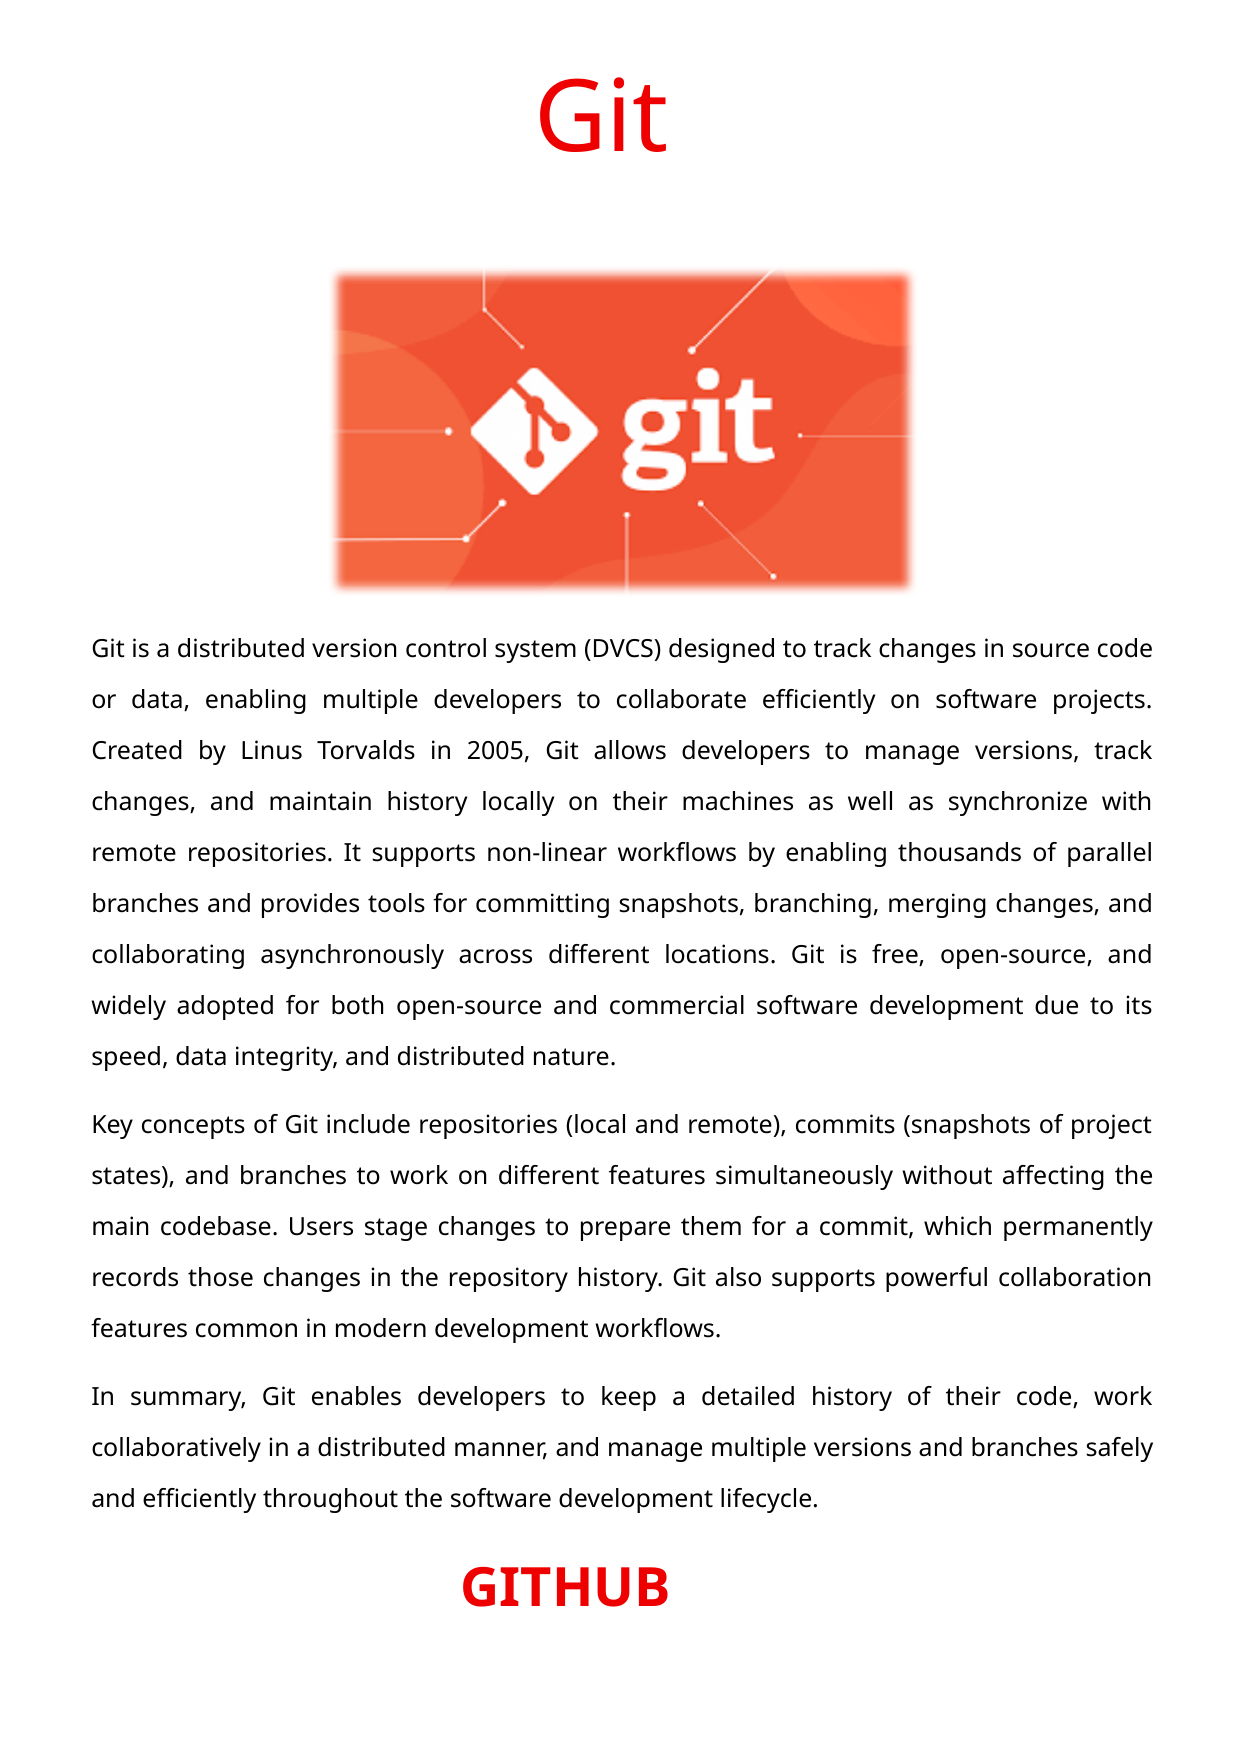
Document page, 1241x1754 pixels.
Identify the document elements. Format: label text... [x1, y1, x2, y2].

text In summary, Git enables developers to keep a detailed history of their code, work collaboratively in a distributed manner, and manage multiple versions and branches safely and efficiently throughout the software development lifecycle.​ [91, 1378, 1154, 1514]
text GITHUB [91, 1548, 1154, 1622]
text Key concepts of Git include repositories (local and remote), commits (snapshots of project states), and branches to work on different features simultaneously without affecting the main codebase. Users stage changes to prepare them for a commit, which permanently records those changes in the repository history. Git also supports powerful collaboration features common in modern development workflows.​ [91, 1107, 1154, 1345]
text Git [460, 44, 1090, 181]
text Git is a distributed version control system (DVCS) designed to track changes in source code or data, enabling multiple developers to collaborate efficiently on software projects. Created by Linus Torvalds in 2005, Git allows developers to manage versions, track changes, and maintain history locally on their machines as well as synchronize with remote repositories. It supports non-linear workflows by enabling thousands of parallel branches and provides tools for committing snapshots, branching, merging changes, and collaborating asynchronously across different locations. Git is free, open-source, and widely adopted for both open-source and commercial software development due to its speed, data integrity, and distributed nature.​ [91, 631, 1154, 1073]
picture [344, 282, 902, 581]
